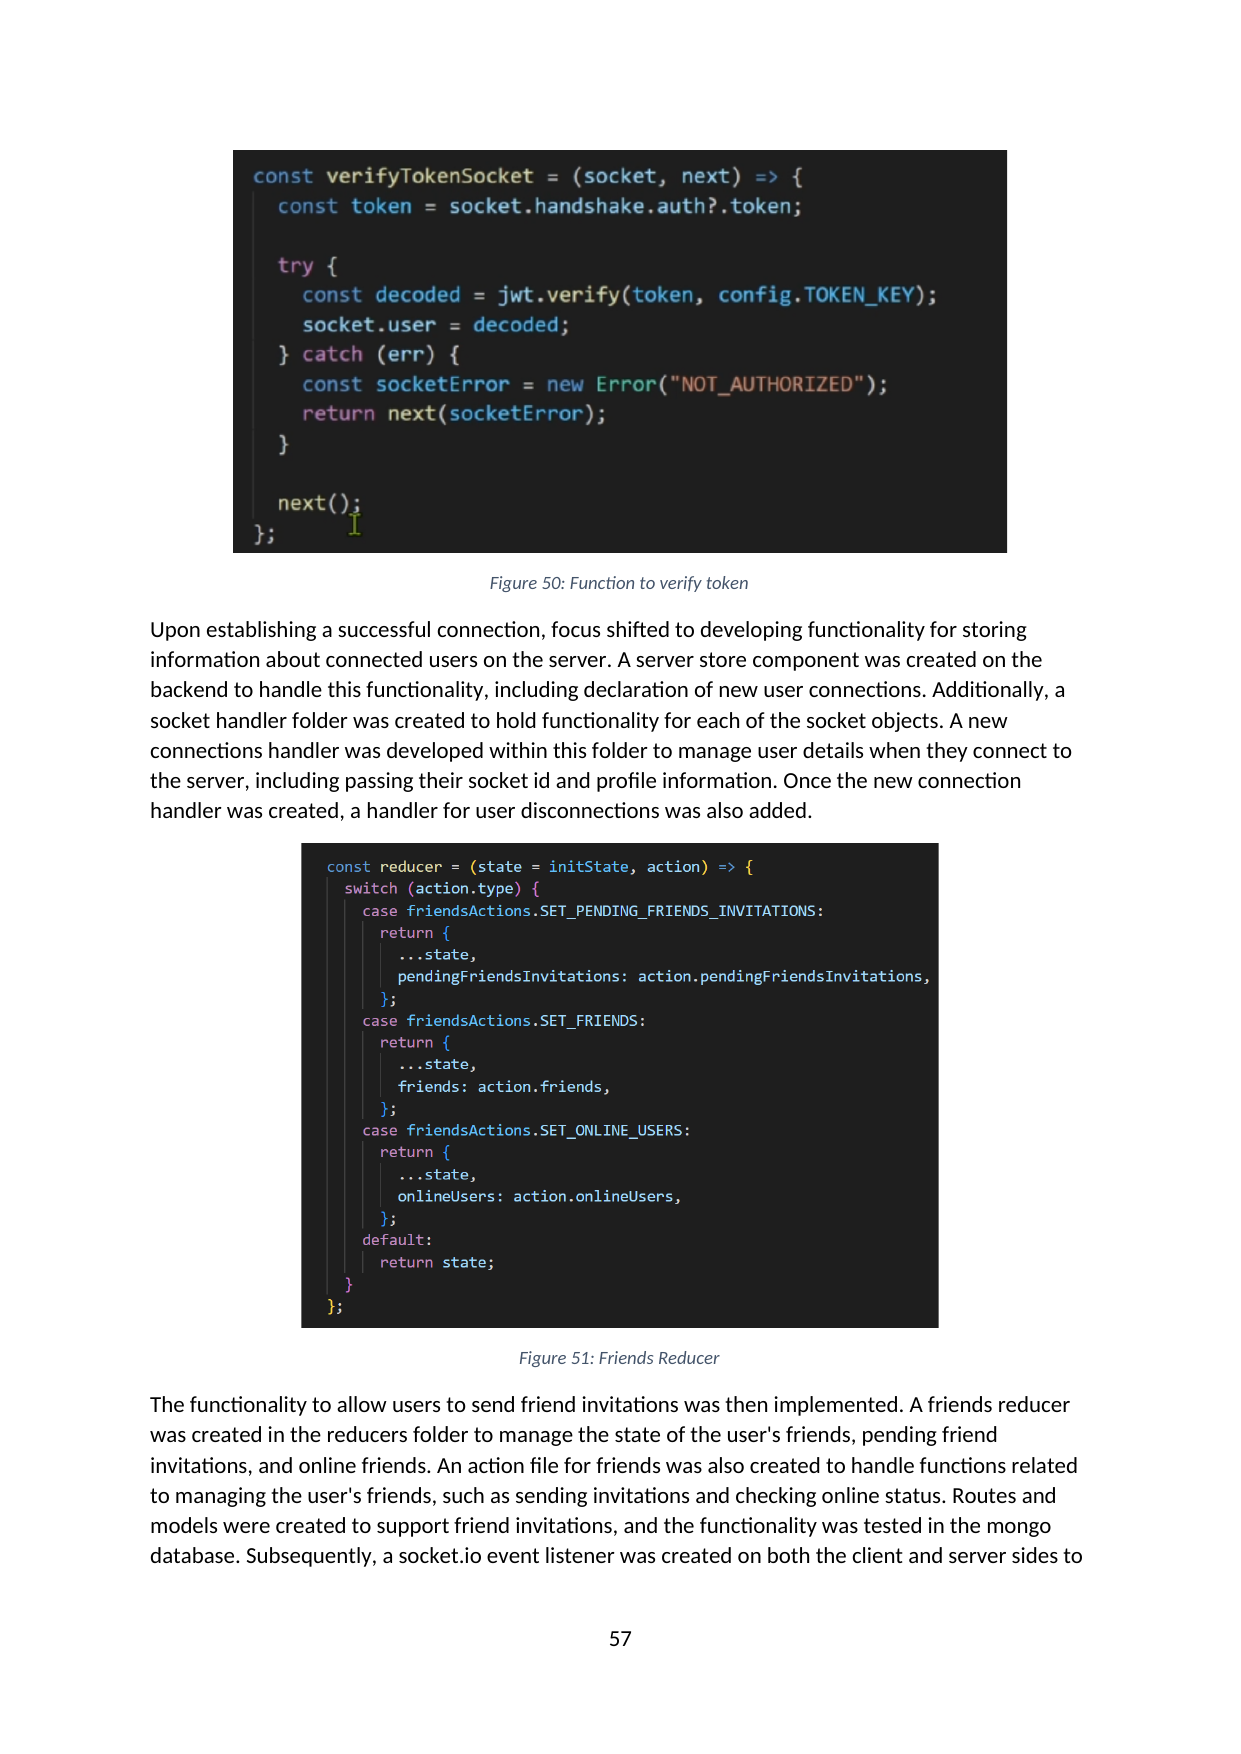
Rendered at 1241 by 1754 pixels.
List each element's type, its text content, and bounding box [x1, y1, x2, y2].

picture [301, 843, 939, 1328]
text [150, 1390, 1090, 1569]
picture [233, 150, 1008, 553]
text Upon establishing a successful connection, focus shifted to developing functionality for storing information about connected users on the server. A server store component was created on the backend to handle this functionality, including declaration of new user connections. Additionally, a socket handler folder was created to hold functionality for each of the socket objects. A new connections handler was developed within this folder to manage user details when they connect to the server, including passing their socket id and profile information. Once the new connection handler was created, a handler for user disconnections was also added. [150, 615, 1090, 824]
